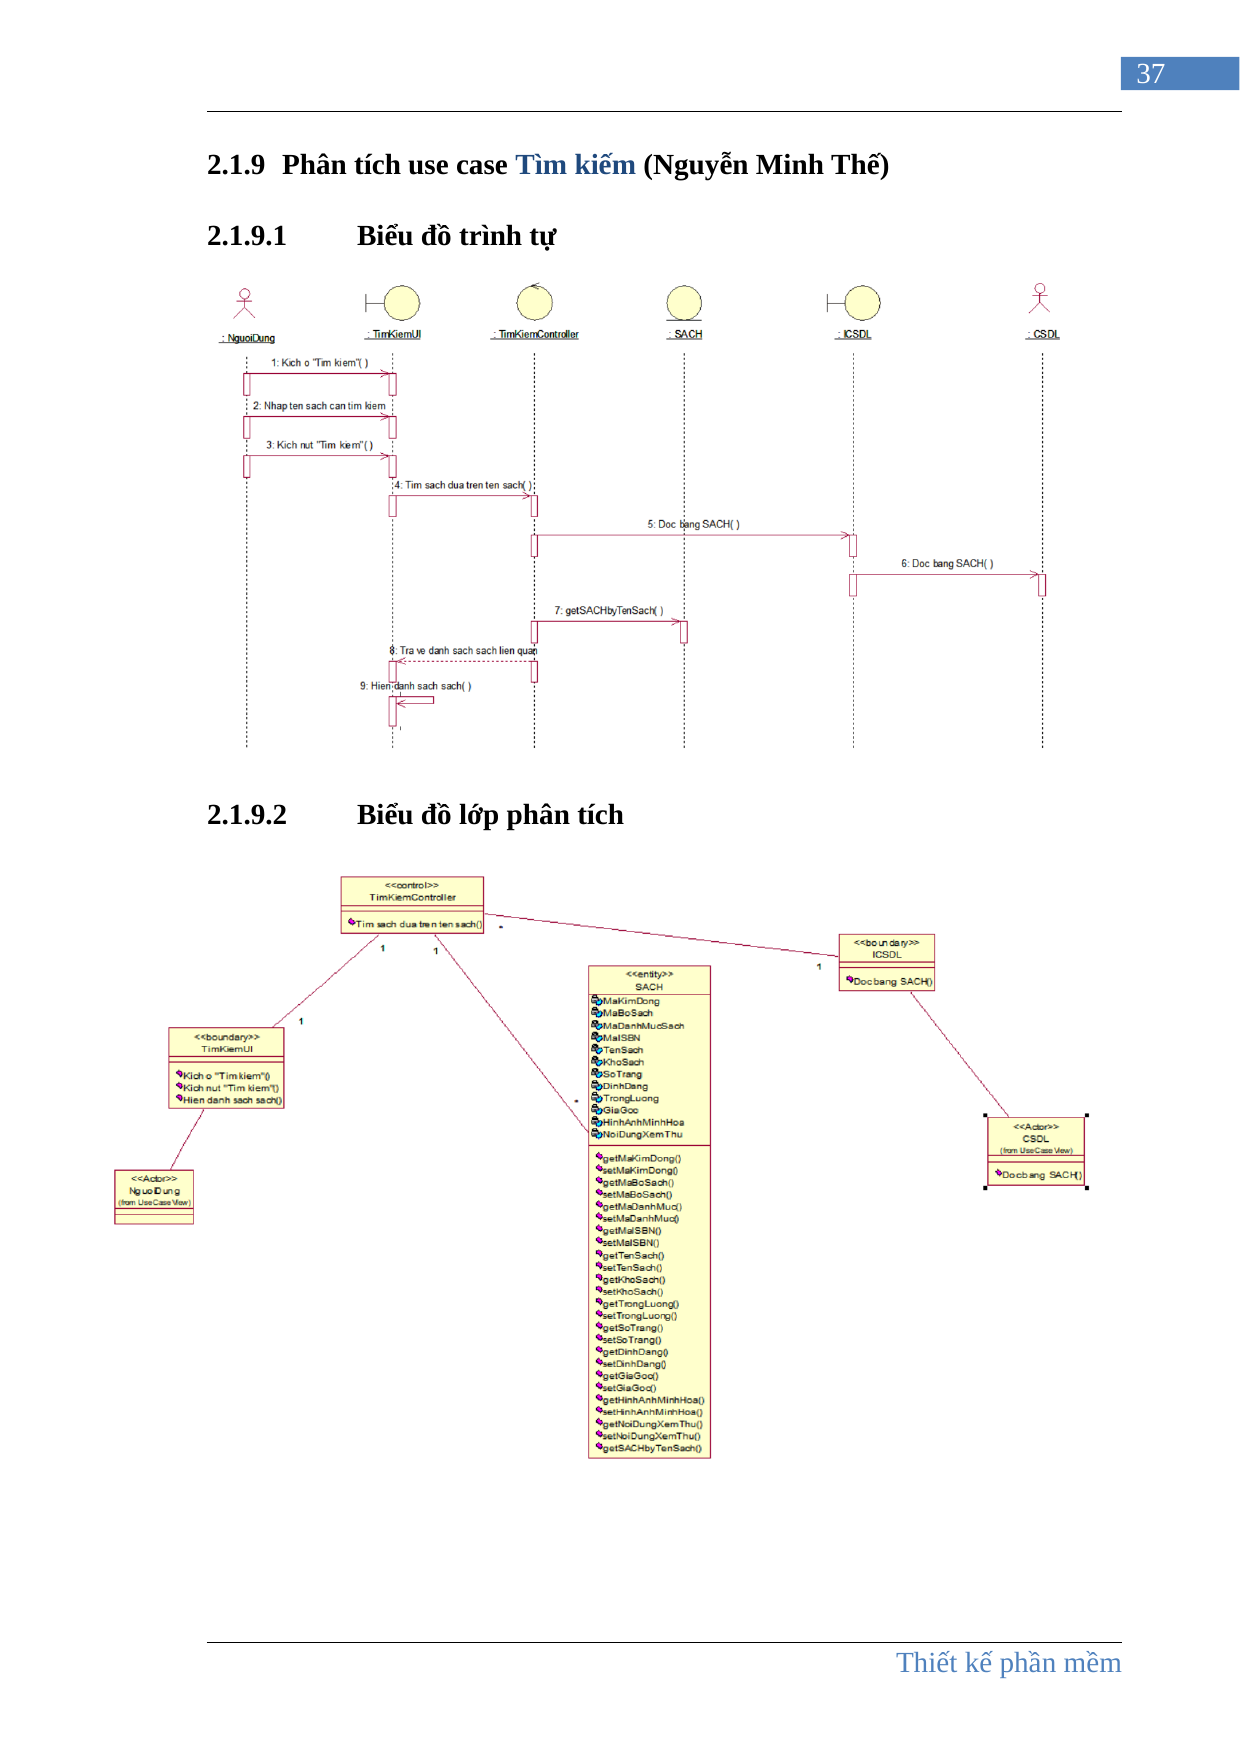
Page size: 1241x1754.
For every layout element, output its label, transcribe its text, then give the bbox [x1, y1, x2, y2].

subtitle Biểu đồ trình tự [207, 218, 1122, 252]
picture [65, 866, 1137, 1472]
subtitle Biểu đồ lớp phân tích [207, 797, 1122, 831]
subtitle Phân tích use case Tìm kiếm (Nguyễn Minh Thế) [207, 147, 1122, 181]
picture [206, 281, 1072, 760]
